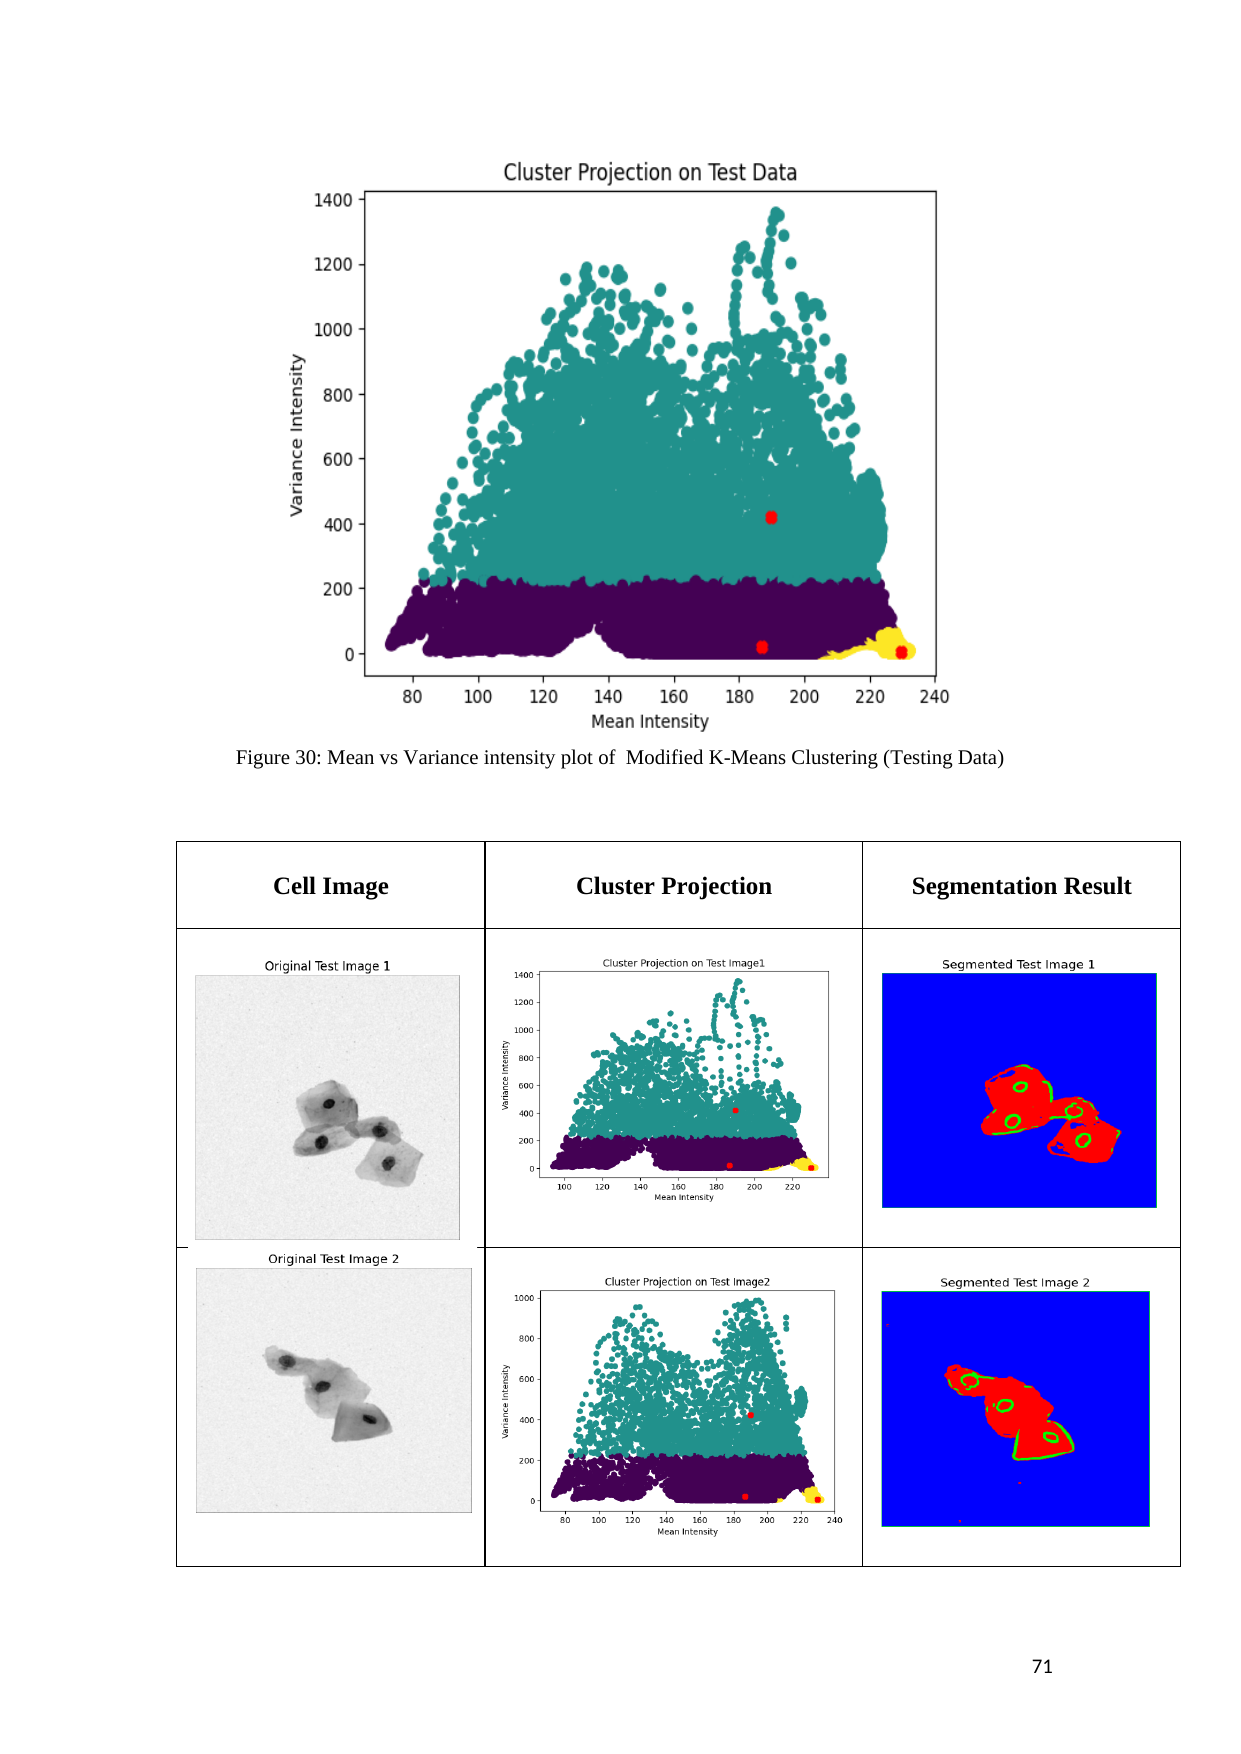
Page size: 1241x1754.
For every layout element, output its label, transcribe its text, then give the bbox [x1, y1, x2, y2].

table_cell [177, 1248, 484, 1566]
table_cell [863, 929, 1180, 1247]
text Figure 30: Mean vs Variance intensity plot of Modified K-Means Clustering (Testing Data) [187, 745, 1053, 769]
picture [279, 150, 961, 745]
table_header Cell Image [177, 842, 484, 928]
picture [496, 1271, 848, 1542]
picture [874, 953, 1163, 1214]
picture [188, 953, 478, 1519]
picture [874, 1271, 1156, 1533]
table_cell [177, 929, 484, 1247]
picture [496, 953, 834, 1207]
table_cell [863, 1248, 1180, 1566]
table_cell [486, 1248, 862, 1566]
table_header Segmentation Result [863, 842, 1180, 928]
table_header Cluster Projection [486, 842, 862, 928]
table_cell [486, 929, 862, 1247]
